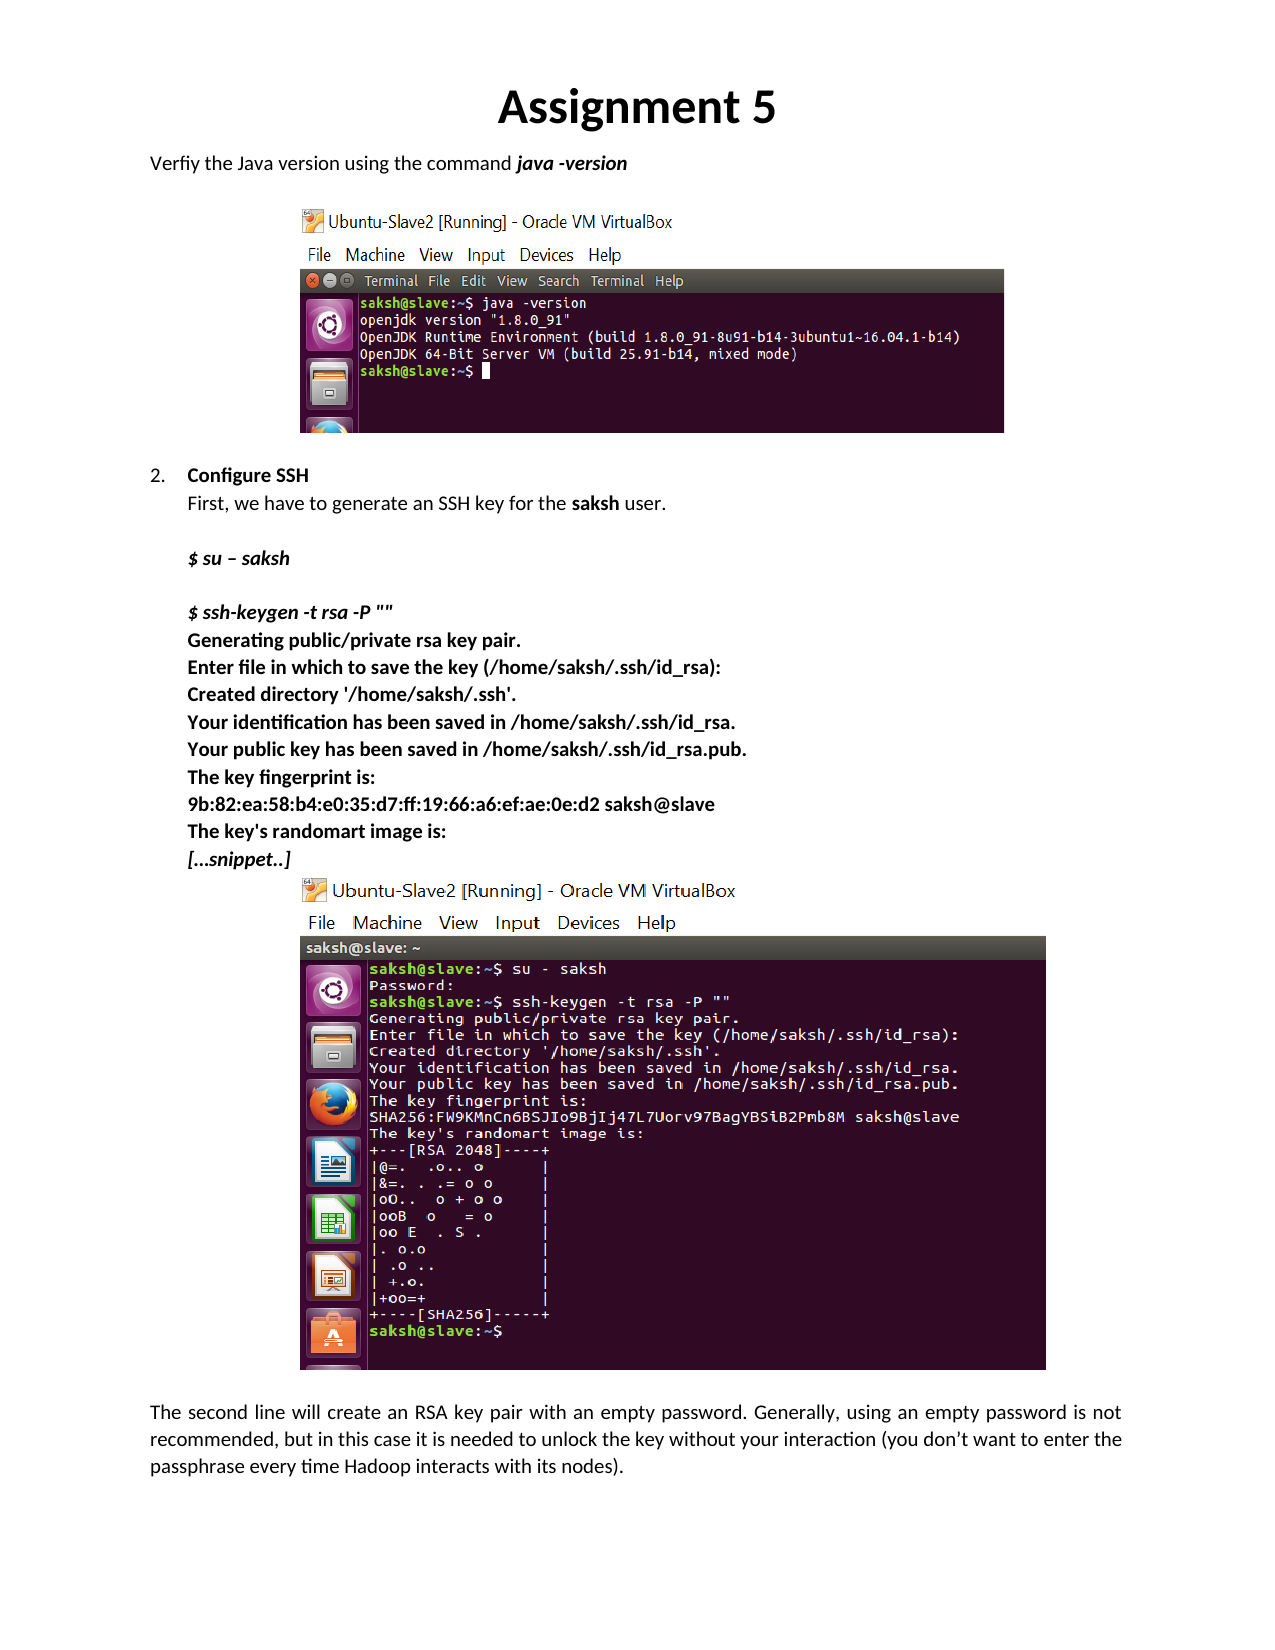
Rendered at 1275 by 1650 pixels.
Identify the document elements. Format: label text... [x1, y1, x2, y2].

text The key's randomart image is: [187, 819, 1125, 844]
text Created directory '/home/saksh/.ssh'. [187, 682, 1125, 707]
text The key fingerprint is: [187, 764, 1125, 789]
list Configure SSH [150, 462, 1125, 488]
text 9b:82:ea:58:b4:e0:35:d7:ff:19:66:a6:ef:ae:0e:d2 saksh@slave [187, 791, 1125, 817]
text Your public key has been saved in /home/saksh/.ssh/id_rsa.pub. [187, 736, 1125, 762]
text Verfiy the Java version using the command java -version [150, 150, 1125, 175]
text $ ssh-keygen -t rsa -P "" [187, 599, 1125, 625]
text Your identification has been saved in /home/saksh/.ssh/id_rsa. [187, 709, 1125, 734]
picture [300, 204, 1005, 433]
text […snippet..] [187, 846, 1125, 871]
text Generating public/private rsa key pair. [187, 627, 1125, 652]
text Enter file in which to save the key (/home/saksh/.ssh/id_rsa): [187, 654, 1125, 680]
text $ su – saksh [187, 545, 1125, 570]
text The second line will create an RSA key pair with an empty password. Generally, using an empty password is not recommended, but in this case it is needed to unlock the key without your interaction (you don’t want to enter the passphrase every time Hadoop interacts with its nodes). [150, 1399, 1125, 1479]
picture [300, 873, 1046, 1370]
text First, we have to generate an SSH key for the saksh user. [187, 490, 1125, 515]
